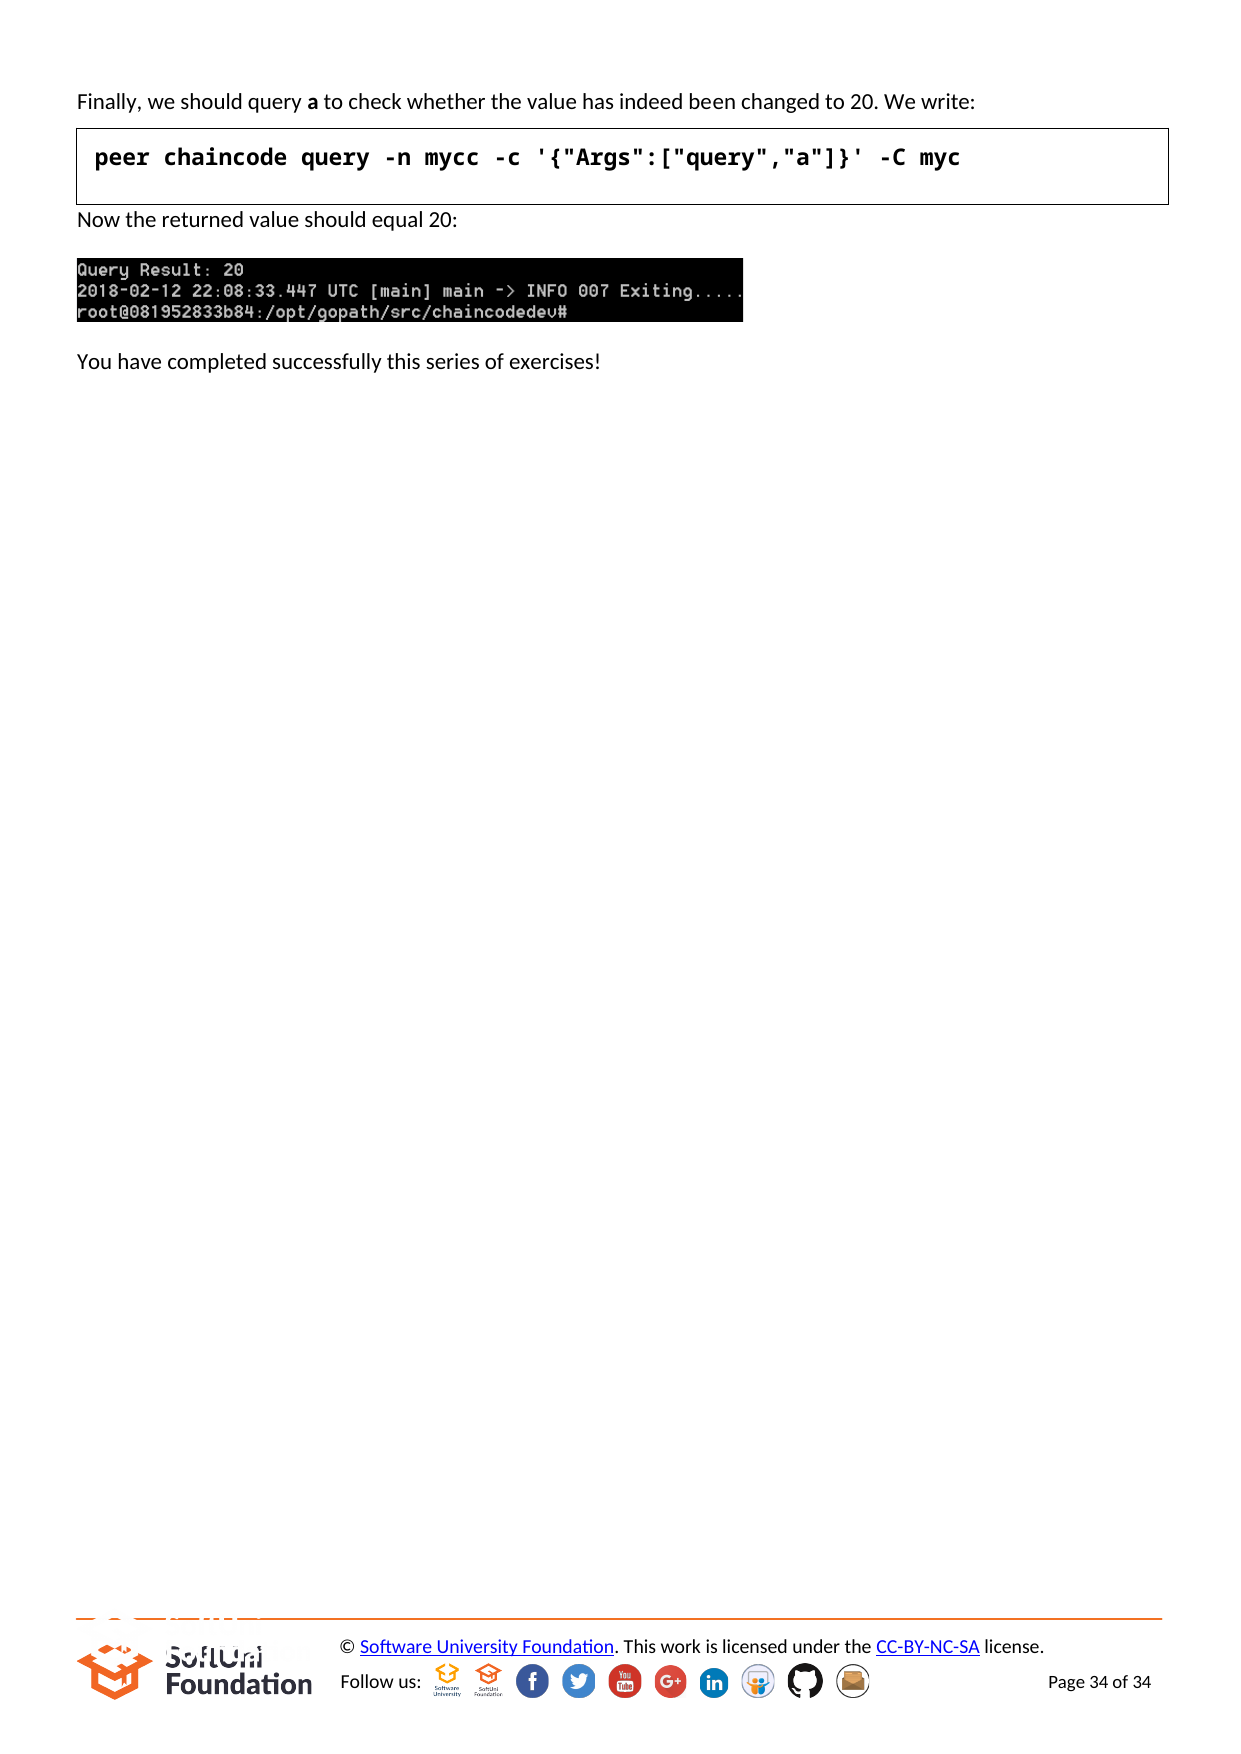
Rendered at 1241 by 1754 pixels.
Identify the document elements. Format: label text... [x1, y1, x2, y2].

picture [787, 1663, 823, 1698]
picture [720, 1689, 729, 1698]
picture [433, 1663, 461, 1698]
picture [700, 1691, 708, 1698]
picture [76, 258, 744, 322]
text You have completed successfully this series of exercises! [77, 347, 1163, 375]
picture [76, 1608, 312, 1700]
picture [741, 1664, 775, 1698]
picture [700, 1668, 708, 1675]
text Finally, we should query a to check whether the value has indeed been changed to 20. We write: [77, 87, 1163, 115]
picture [654, 1665, 687, 1698]
picture [713, 1680, 722, 1689]
picture [516, 1664, 549, 1698]
picture [836, 1664, 870, 1698]
table_header peer chaincode query -n mycc -c '{"Args":["query","a"]}' -C myc [77, 129, 1168, 204]
picture [474, 1663, 503, 1698]
text Now the returned value should equal 20: [77, 205, 1163, 233]
picture [608, 1664, 642, 1698]
picture [562, 1664, 595, 1698]
picture [720, 1668, 729, 1677]
